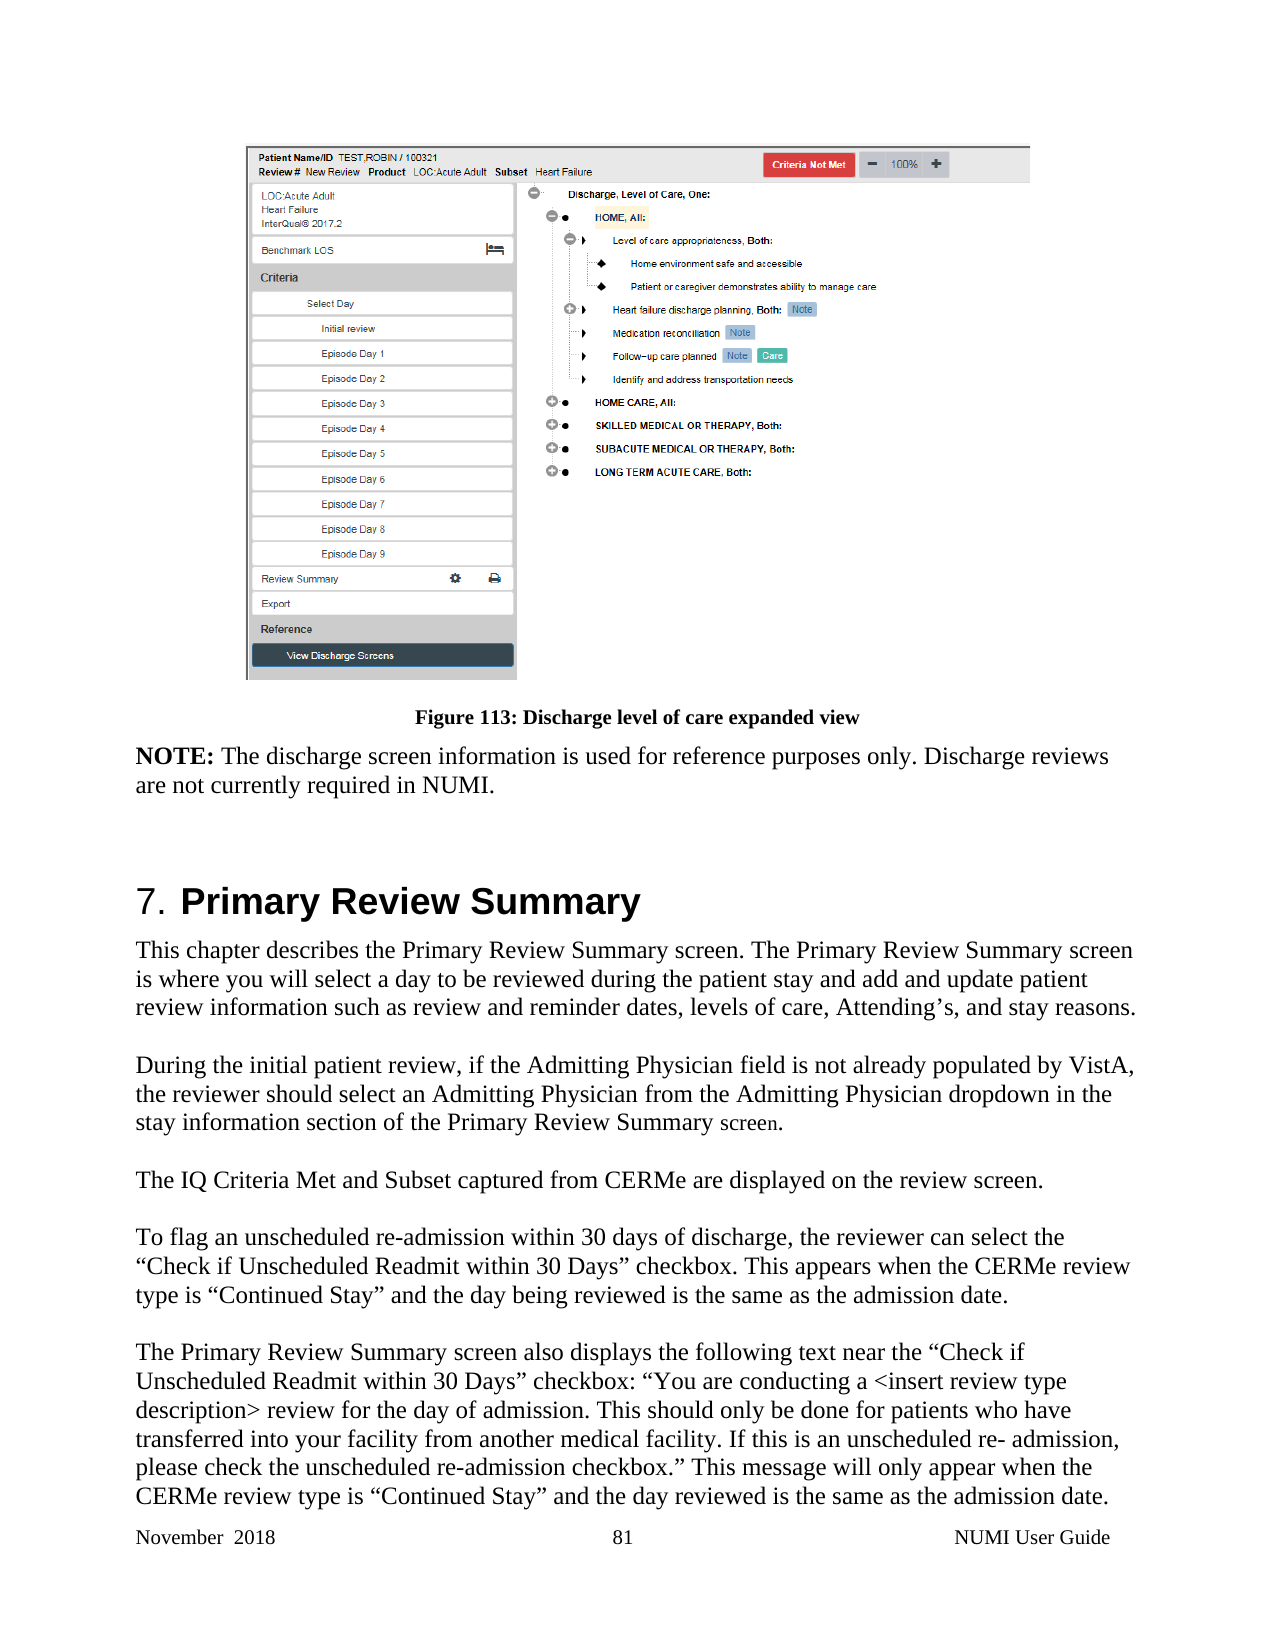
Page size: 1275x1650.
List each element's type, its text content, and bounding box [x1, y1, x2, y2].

text This chapter describes the Primary Review Summary screen. The Primary Review Summary screen is where you will select a day to be reviewed during the patient stay and add and update patient review information such as review and reminder dates, levels of care, Attending’s, and stay reasons. [135, 935, 1139, 1021]
text During the initial patient review, if the Admitting Physician field is not already populated by VistA, the reviewer should select an Admitting Physician from the Admitting Physician dropdown in the stay information section of the Primary Review Summary screen. [135, 1050, 1139, 1136]
text The IQ Criteria Met and Subset captured from CERMe are displayed on the review screen. [135, 1165, 1139, 1194]
text To flag an unscheduled re-admission within 30 days of discharge, the reviewer can select the “Check if Unscheduled Readmit within 30 Days” checkbox. This appears when the CERMe review type is “Continued Stay” and the day being reviewed is the same as the admission date. [135, 1222, 1139, 1309]
text NOTE: The discharge screen information is used for reference purposes only. Discharge reviews are not currently required in NUMI. [135, 741, 1139, 799]
text Figure 113: Discharge level of care expanded view [135, 705, 1139, 729]
picture [244, 143, 1031, 680]
text The Primary Review Summary screen also displays the following text near the “Check if Unscheduled Readmit within 30 Days” checkbox: “You are conducting a <insert review type description> review for the day of admission. This should only be done for patients who have transferred into your facility from another medical facility. If this is an unscheduled re- admission, please check the unscheduled re-admission checkbox.” This message will only appear when the CERMe review type is “Continued Stay” and the day reviewed is the same as the admission date. [135, 1337, 1139, 1510]
subtitle Primary Review Summary [135, 879, 1139, 922]
